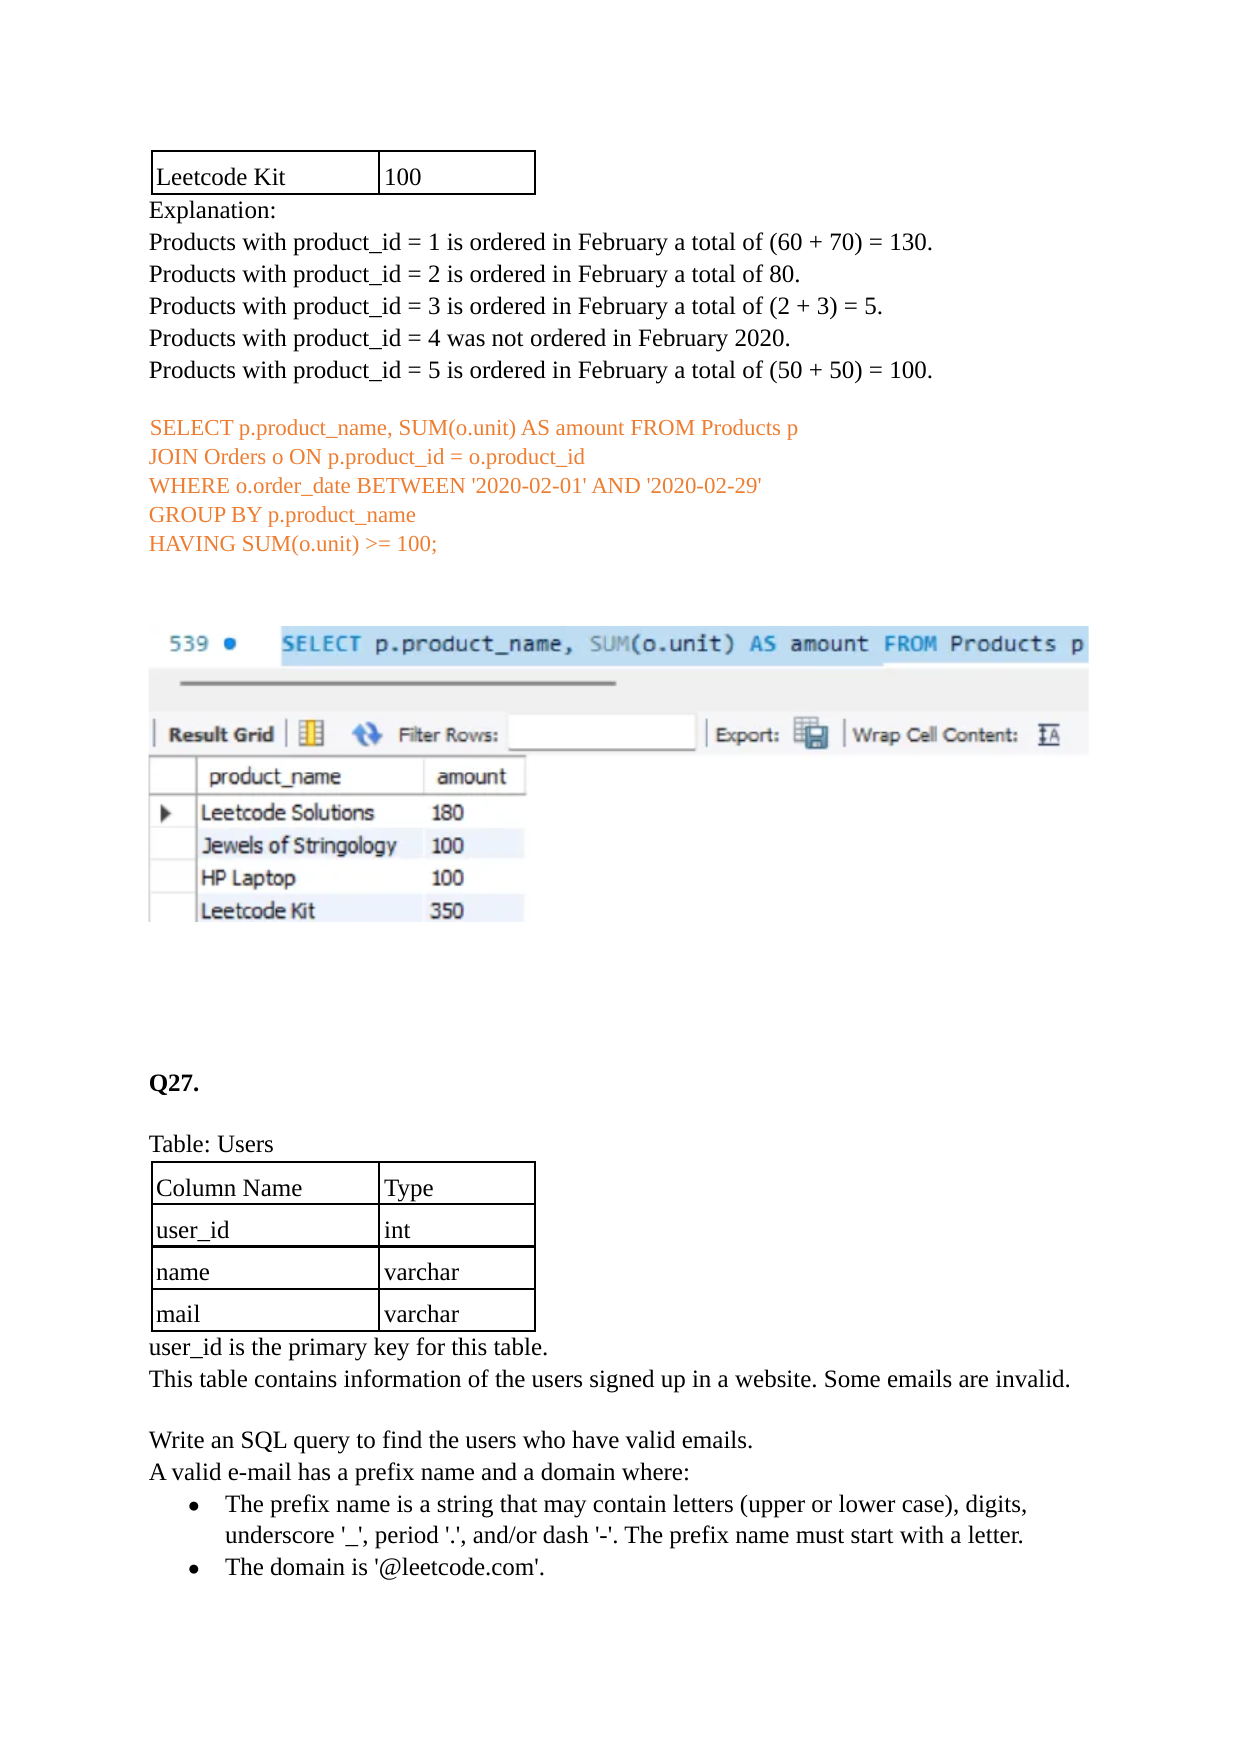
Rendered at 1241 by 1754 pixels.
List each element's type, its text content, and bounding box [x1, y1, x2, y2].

text user_id is the primary key for this table. [148, 1332, 1086, 1360]
picture [148, 626, 1089, 922]
table_cell name [153, 1248, 378, 1287]
table_cell int [380, 1205, 534, 1245]
text Products with product_id = 3 is ordered in February a total of (2 + 3) = 5. [148, 291, 1086, 320]
text GROUP BY p.product_name [148, 501, 1086, 527]
table_header Column Name [153, 1163, 378, 1203]
table_header Type [380, 1163, 534, 1203]
table_cell Leetcode Kit [153, 152, 378, 193]
table_cell varchar [380, 1290, 534, 1329]
table_cell mail [153, 1290, 378, 1329]
text A valid e-mail has a prefix name and a domain where: [148, 1457, 1086, 1485]
text WHERE o.order_date BETWEEN '2020-02-01' AND '2020-02-29' [148, 472, 1086, 498]
text This table contains information of the users signed up in a website. Some emails are invalid. [148, 1364, 1086, 1392]
text Products with product_id = 2 is ordered in February a total of 80. [148, 259, 1086, 288]
text Products with product_id = 5 is ordered in February a total of (50 + 50) = 100. SELECT p.product_name, SUM(o.unit) AS amount FROM Products p [148, 355, 1086, 441]
text Table: Users [148, 1129, 1086, 1158]
text Write an SQL query to find the users who have valid emails. [148, 1425, 1086, 1453]
text HAVING SUM(o.unit) >= 100; [148, 530, 1086, 623]
table_cell varchar [380, 1248, 534, 1287]
table_cell 100 [380, 152, 534, 193]
table_cell user_id [153, 1205, 378, 1245]
text Explanation: [148, 195, 1086, 224]
text Q27. [148, 1068, 1090, 1097]
text Products with product_id = 4 was not ordered in February 2020. [148, 323, 1086, 352]
text JOIN Orders o ON p.product_id = o.product_id [148, 443, 1086, 469]
list The domain is '@leetcode.com'. [187, 1552, 1086, 1581]
list The prefix name is a string that may contain letters (upper or lower case), digits, underscore '_', period '.', and/or dash '-'. The prefix name must start with a letter. [187, 1489, 1086, 1549]
text Products with product_id = 1 is ordered in February a total of (60 + 70) = 130. [148, 227, 1086, 256]
